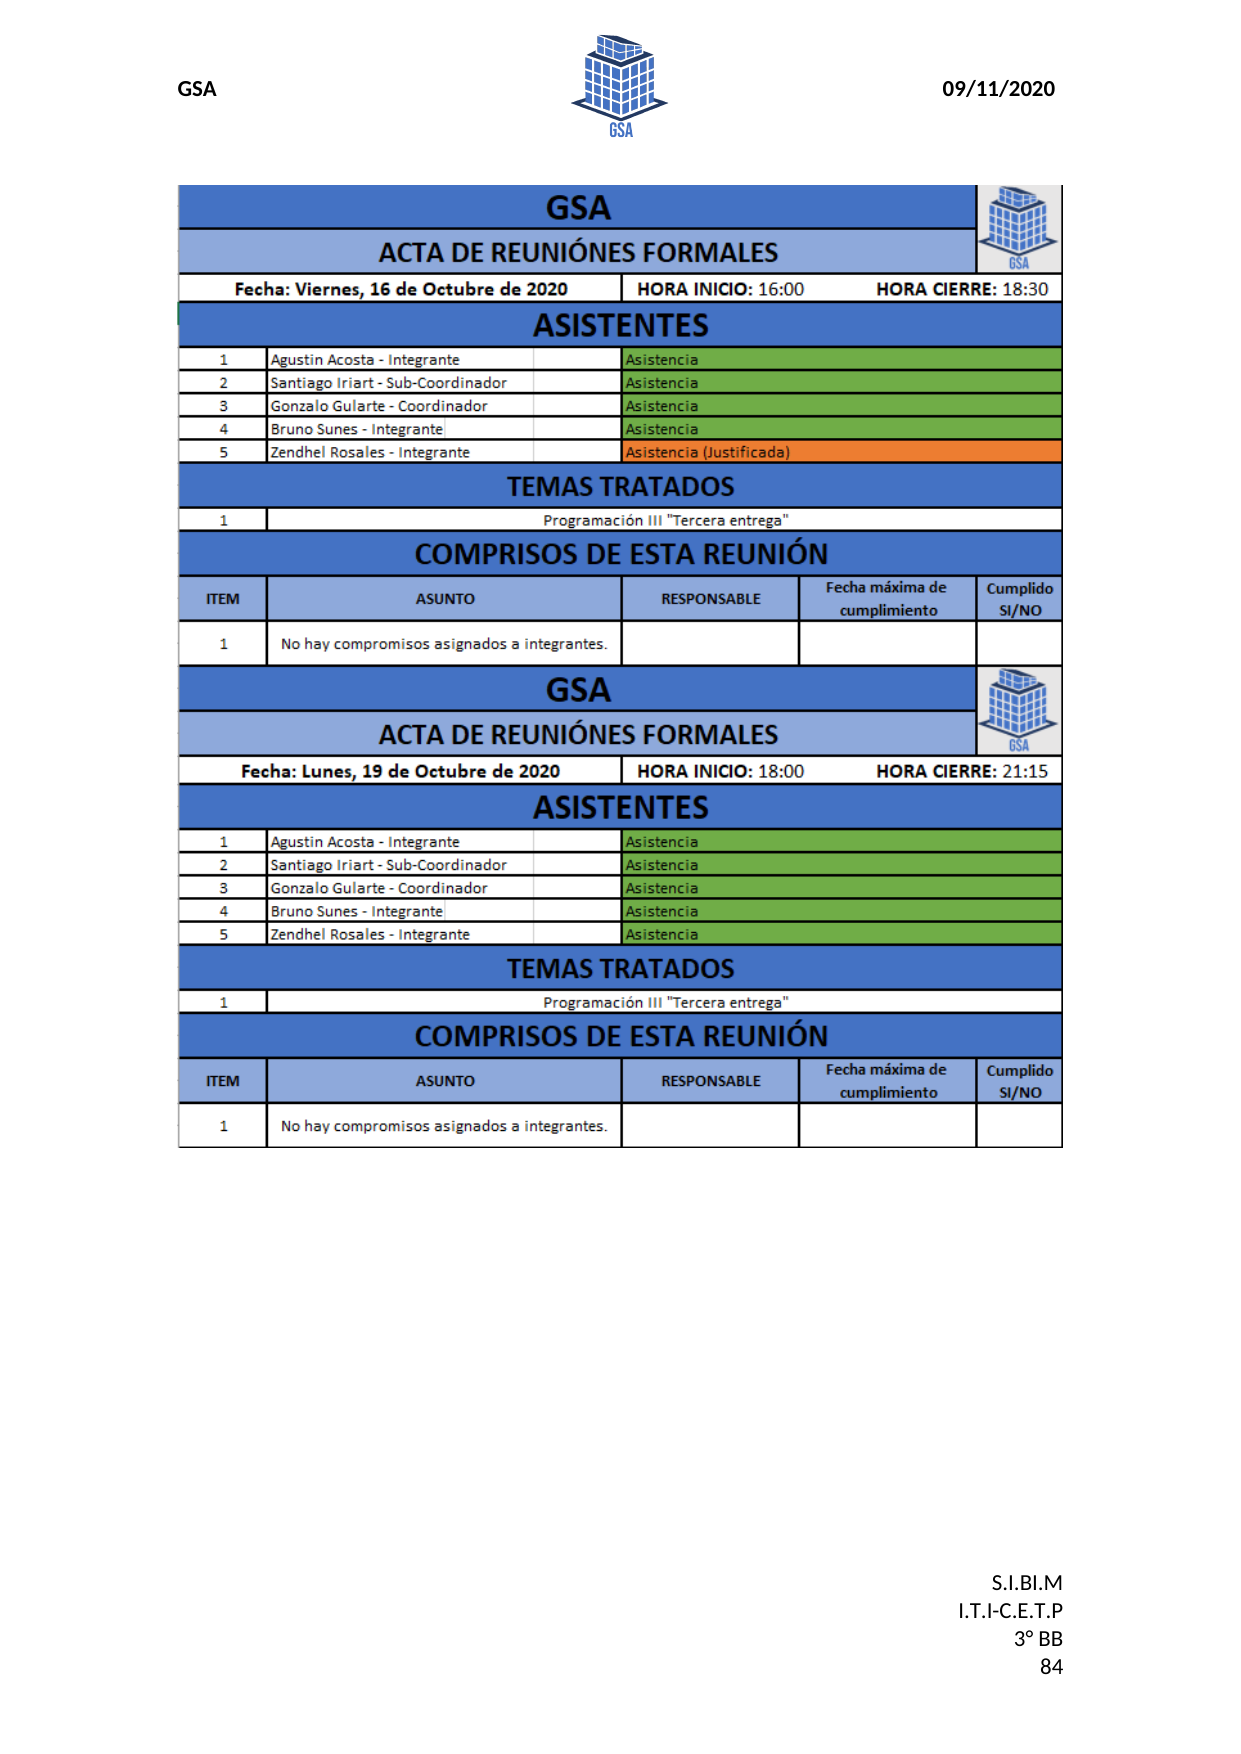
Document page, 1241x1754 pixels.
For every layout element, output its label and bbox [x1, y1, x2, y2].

picture [177, 185, 1063, 1148]
picture [568, 34, 672, 138]
